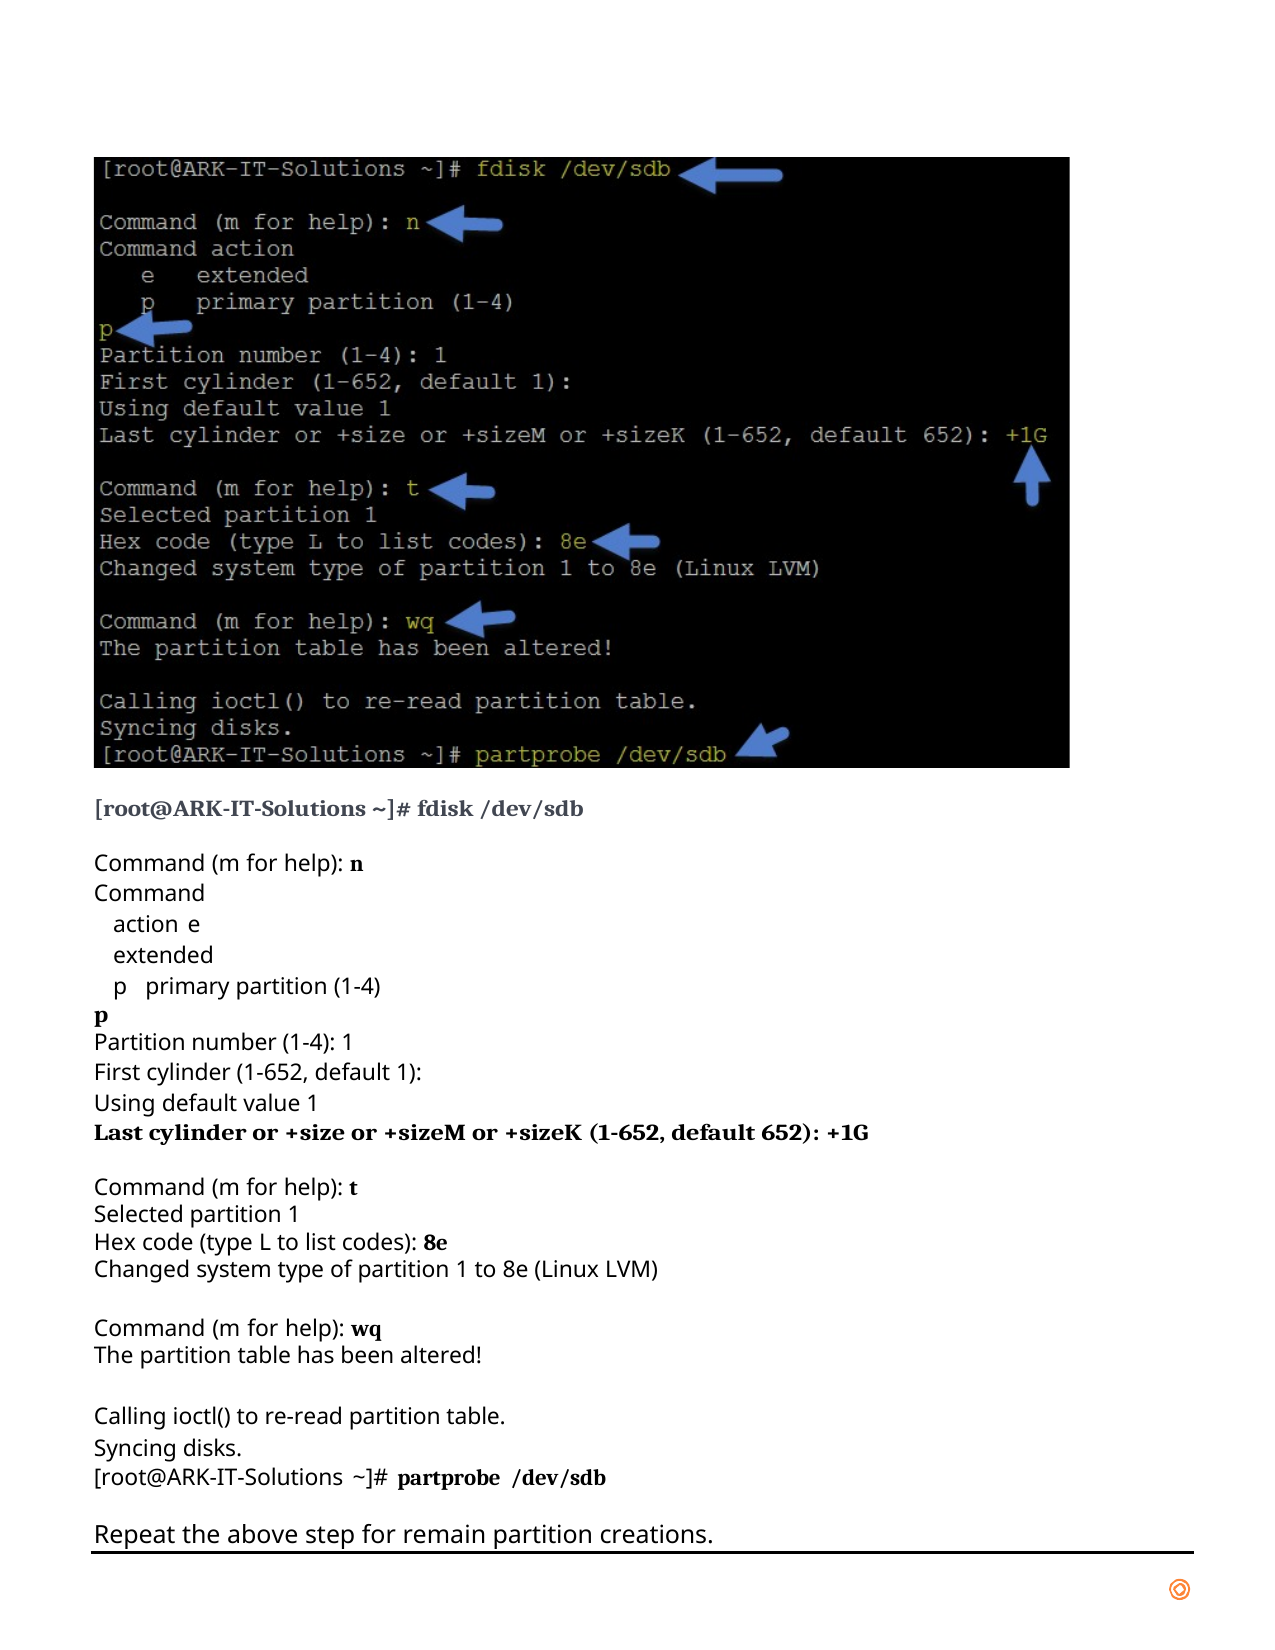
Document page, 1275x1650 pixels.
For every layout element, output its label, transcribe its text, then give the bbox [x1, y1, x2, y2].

text Hex code (type L to list codes): 8e [94, 1228, 1206, 1255]
text First cylinder (1-652, default 1): Using default value 1 [94, 1056, 464, 1119]
text Repeat the above step for remain partition creations. [94, 1517, 1206, 1551]
text p primary partition (1-4) [113, 970, 1206, 1002]
text Command (m for help): n [94, 849, 1206, 877]
text [root@ARK-IT-Solutions ~]# fdisk /dev/sdb [94, 796, 1206, 822]
text Selected partition 1 [94, 1200, 1206, 1228]
text p [94, 1002, 1206, 1029]
text [root@ARK-IT-Solutions ~]# partprobe /dev/sdb [94, 1463, 1206, 1490]
text The partition table has been altered! [94, 1342, 1206, 1369]
text Command action e extended [94, 877, 274, 970]
picture [93, 157, 1070, 768]
text Last cylinder or +size or +sizeM or +sizeK (1-652, default 652): +1G [94, 1119, 1206, 1146]
text Calling ioctl() to re-read partition table. Syncing disks. [94, 1400, 584, 1463]
text Changed system type of partition 1 to 8e (Linux LVM) [94, 1255, 1206, 1283]
text Partition number (1-4): 1 [94, 1029, 1206, 1056]
text Command (m for help): t [94, 1173, 1206, 1200]
text Command (m for help): wq [94, 1314, 1206, 1342]
